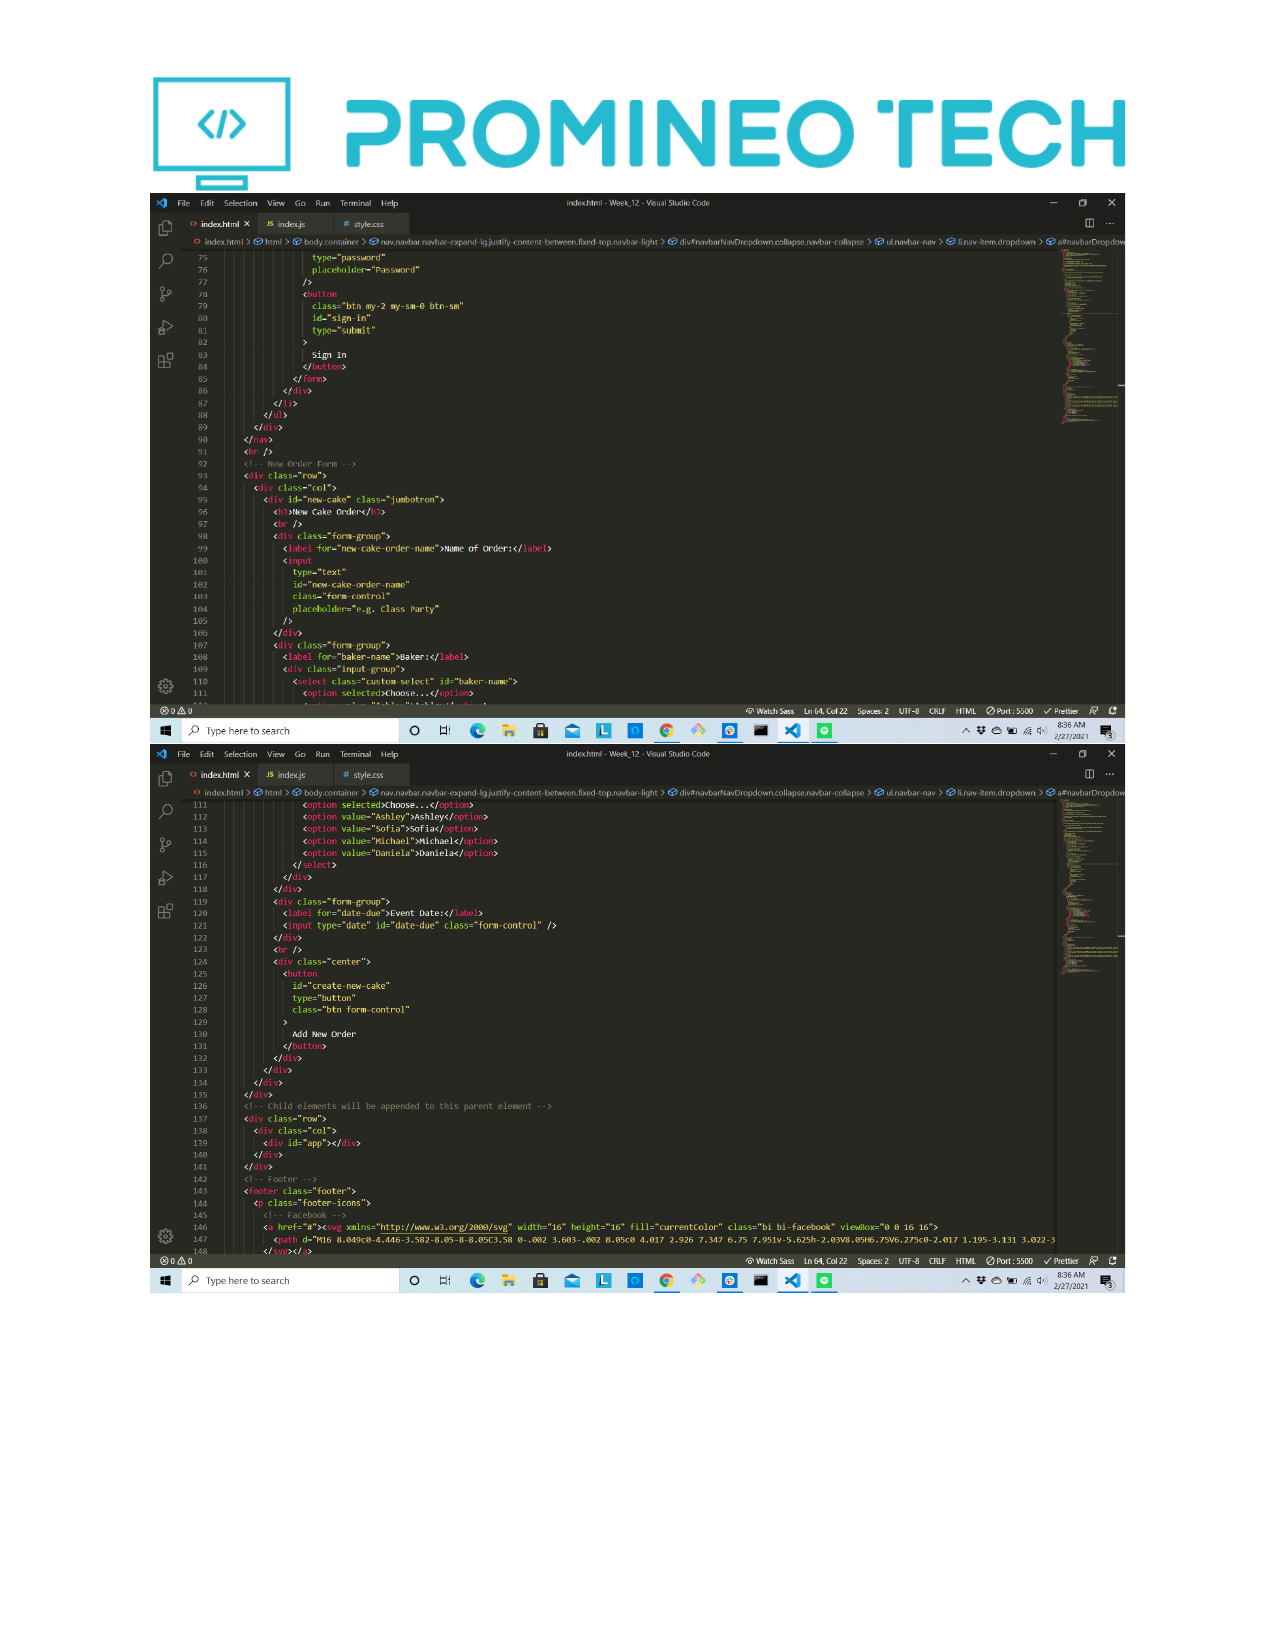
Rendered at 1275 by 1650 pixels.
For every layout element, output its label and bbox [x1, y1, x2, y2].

picture [150, 744, 1125, 1293]
picture [150, 75, 1125, 743]
